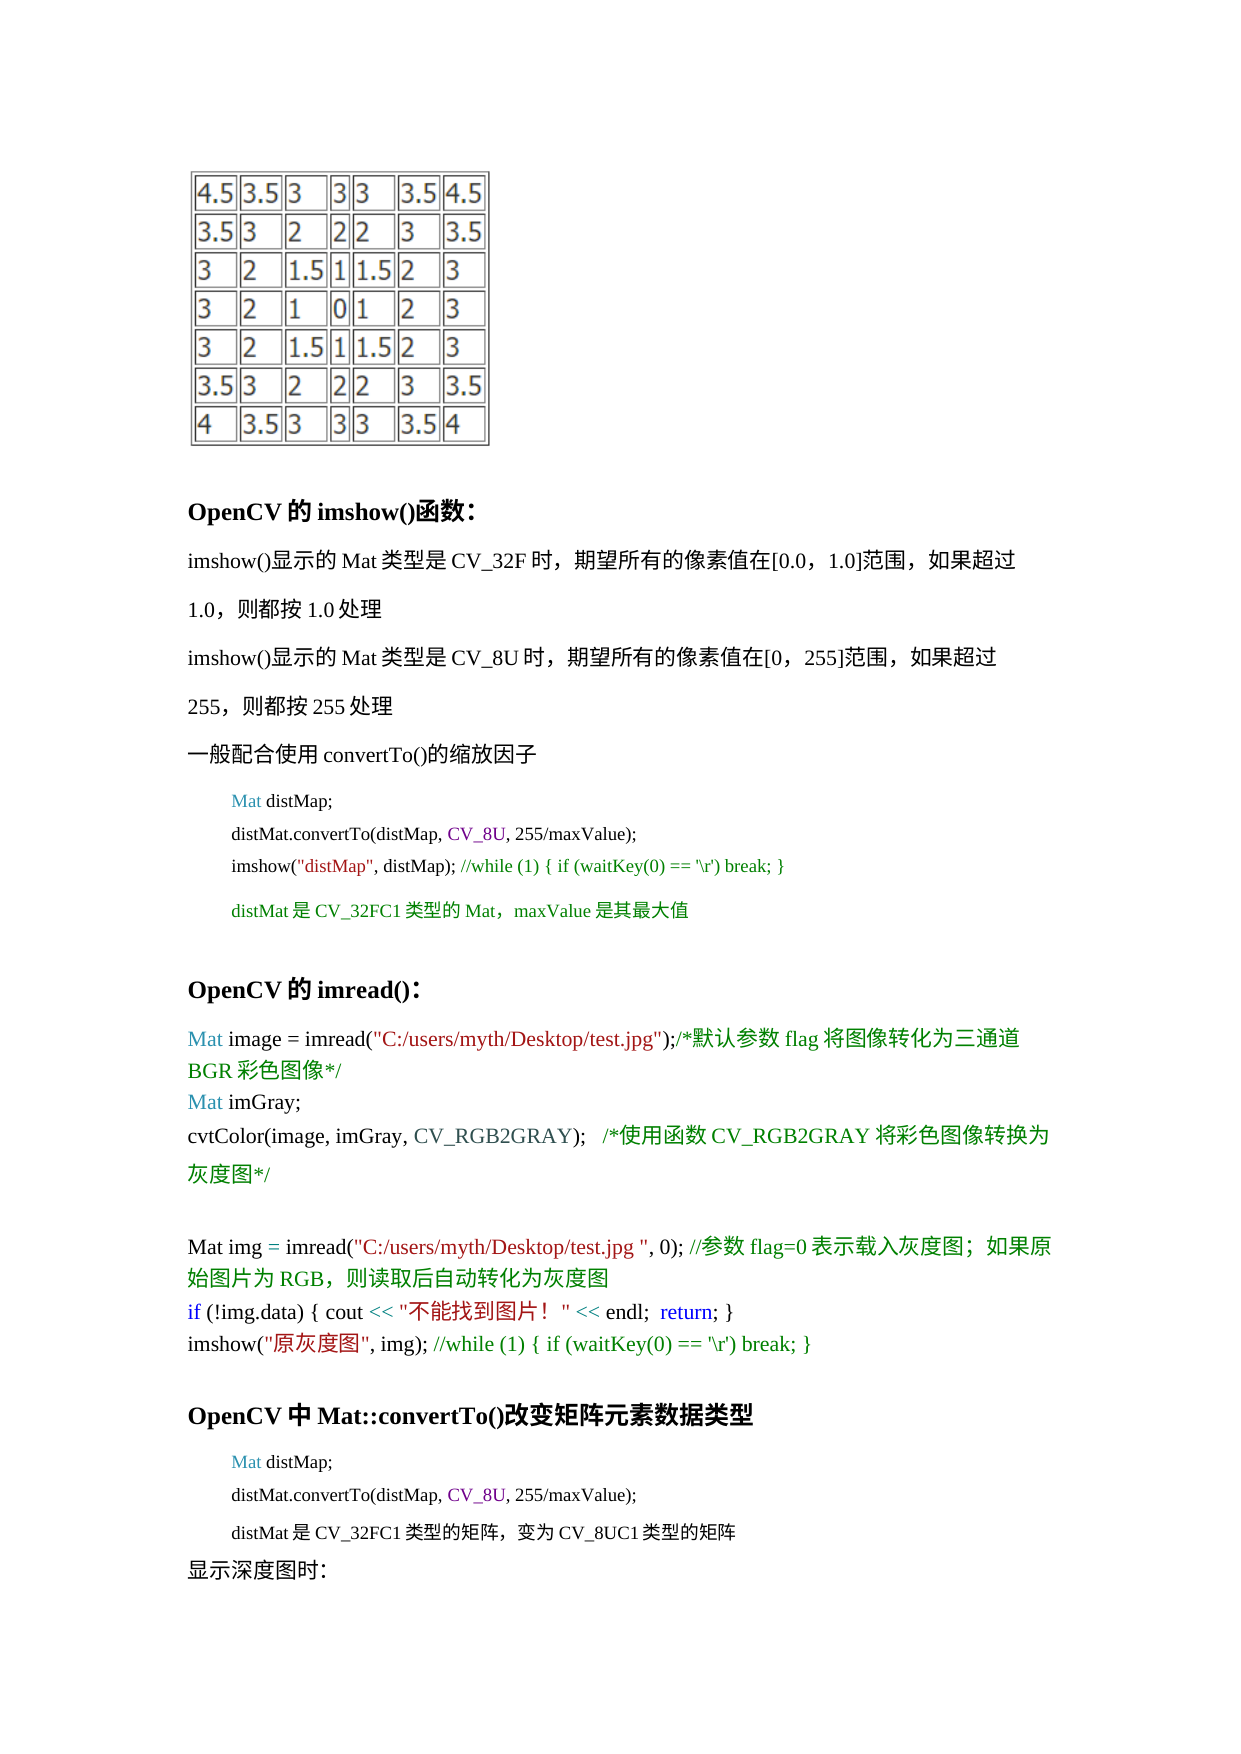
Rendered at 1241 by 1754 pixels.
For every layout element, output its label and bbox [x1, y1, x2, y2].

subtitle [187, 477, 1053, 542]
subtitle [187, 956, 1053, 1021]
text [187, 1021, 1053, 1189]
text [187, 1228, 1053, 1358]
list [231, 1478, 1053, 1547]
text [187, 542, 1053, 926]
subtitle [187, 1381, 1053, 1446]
picture [187, 166, 495, 450]
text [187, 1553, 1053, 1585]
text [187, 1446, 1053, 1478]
